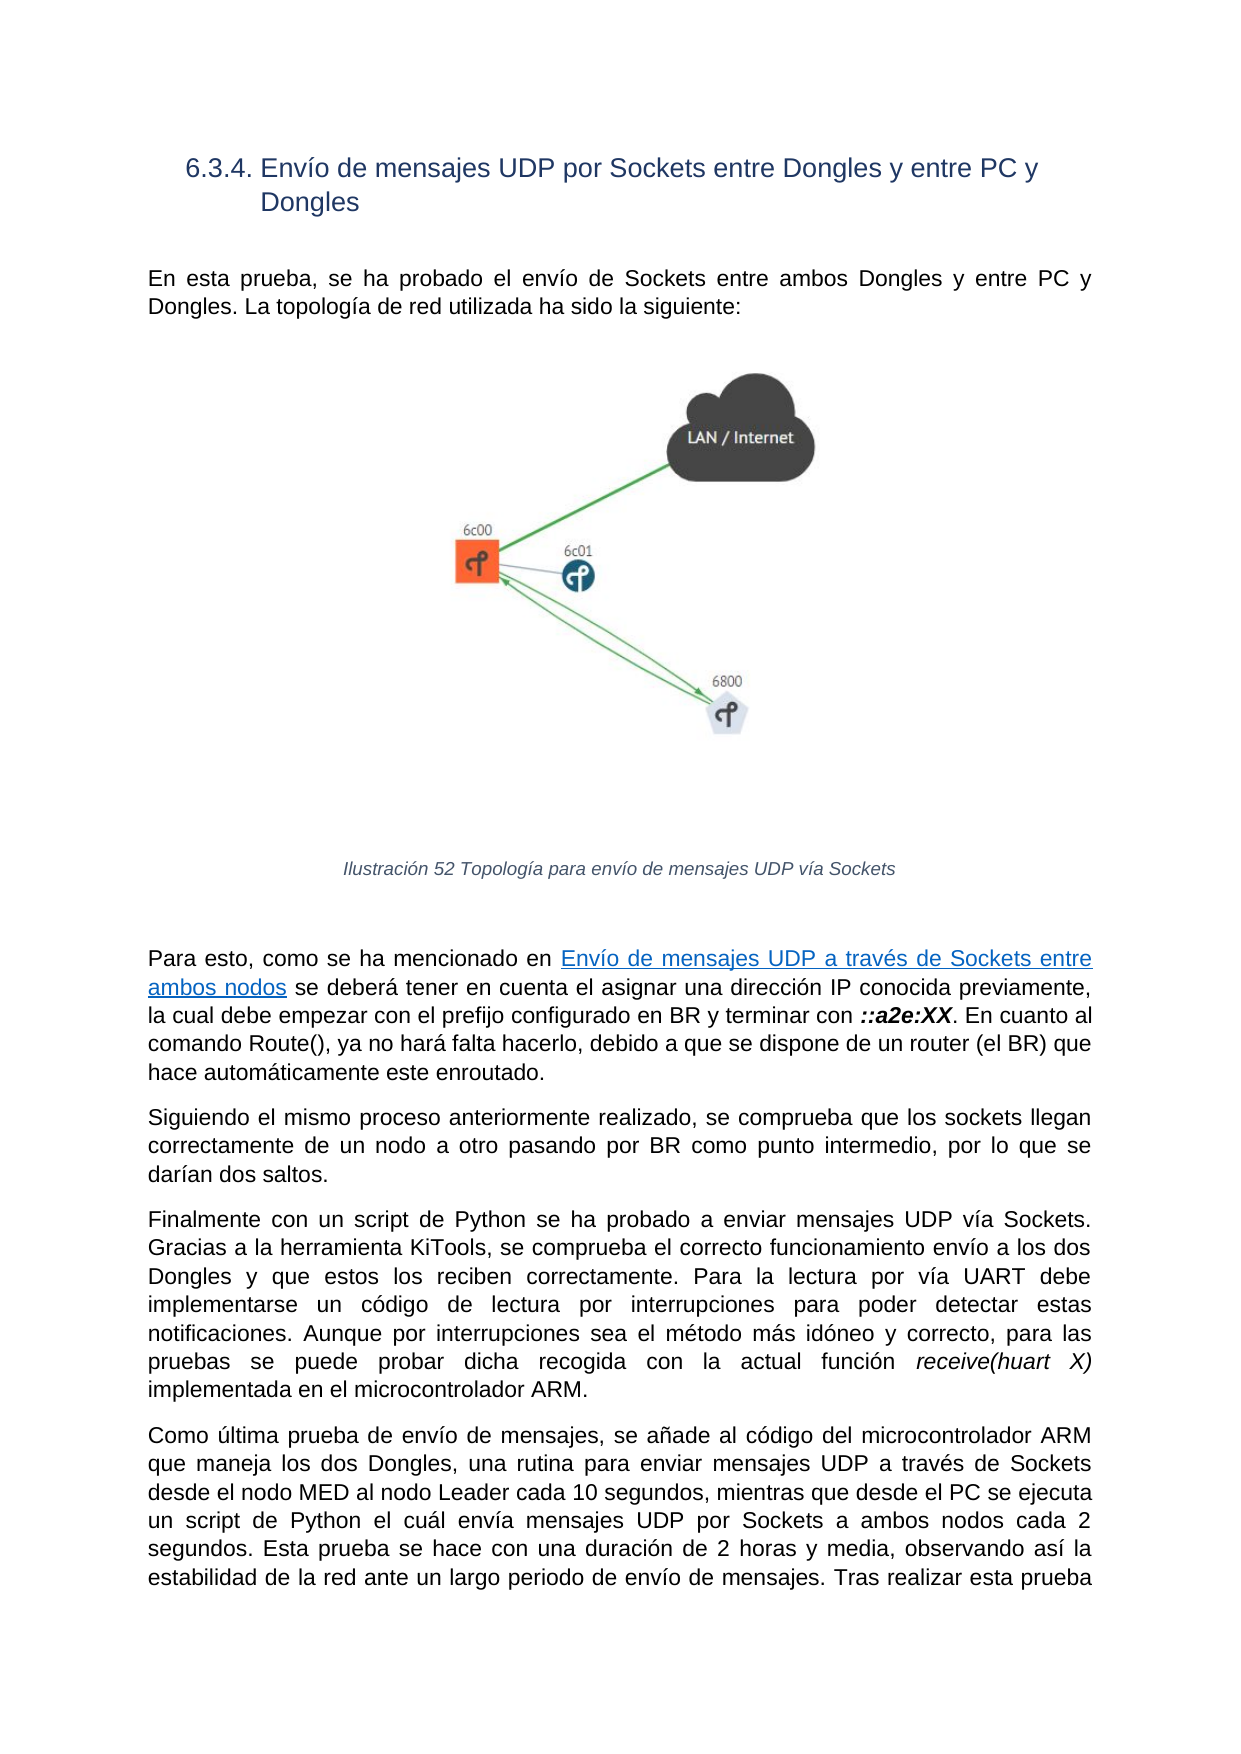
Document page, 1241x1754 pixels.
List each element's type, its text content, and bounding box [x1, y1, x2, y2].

picture [328, 338, 912, 839]
text En esta prueba, se ha probado el envío de Sockets entre ambos Dongles y entre PC y Dongles. La topología de red utilizada ha sido la siguiente: [148, 264, 1092, 319]
subtitle Envío de mensajes UDP por Sockets entre Dongles y entre PC y Dongles [185, 152, 1092, 217]
text Siguiendo el mismo proceso anteriormente realizado, se comprueba que los sockets llegan correctamente de un nodo a otro pasando por BR como punto intermedio, por lo que se darían dos saltos. [148, 1104, 1092, 1187]
text Para esto, como se ha mencionado en Envío de mensajes UDP a través de Sockets entre ambos nodos se deberá tener en cuenta el asignar una dirección IP conocida previamente, la cual debe empezar con el prefijo configurado en BR y terminar con ::a2e:XX. En cuanto al comando Route(), ya no hará falta hacerlo, debido a que se dispone de un router (el BR) que hace automáticamente este enroutado. [148, 945, 1092, 1085]
text Finalmente con un script de Python se ha probado a enviar mensajes UDP vía Sockets. Gracias a la herramienta KiTools, se comprueba el correcto funcionamiento envío a los dos Dongles y que estos los reciben correctamente. Para la lectura por vía UART debe implementarse un código de lectura por interrupciones para poder detectar estas notificaciones. Aunque por interrupciones sea el método más idóneo y correcto, para las pruebas se puede probar dicha recogida con la actual función receive(huart X) implementada en el microcontrolador ARM. [148, 1206, 1092, 1403]
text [148, 1422, 1092, 1590]
